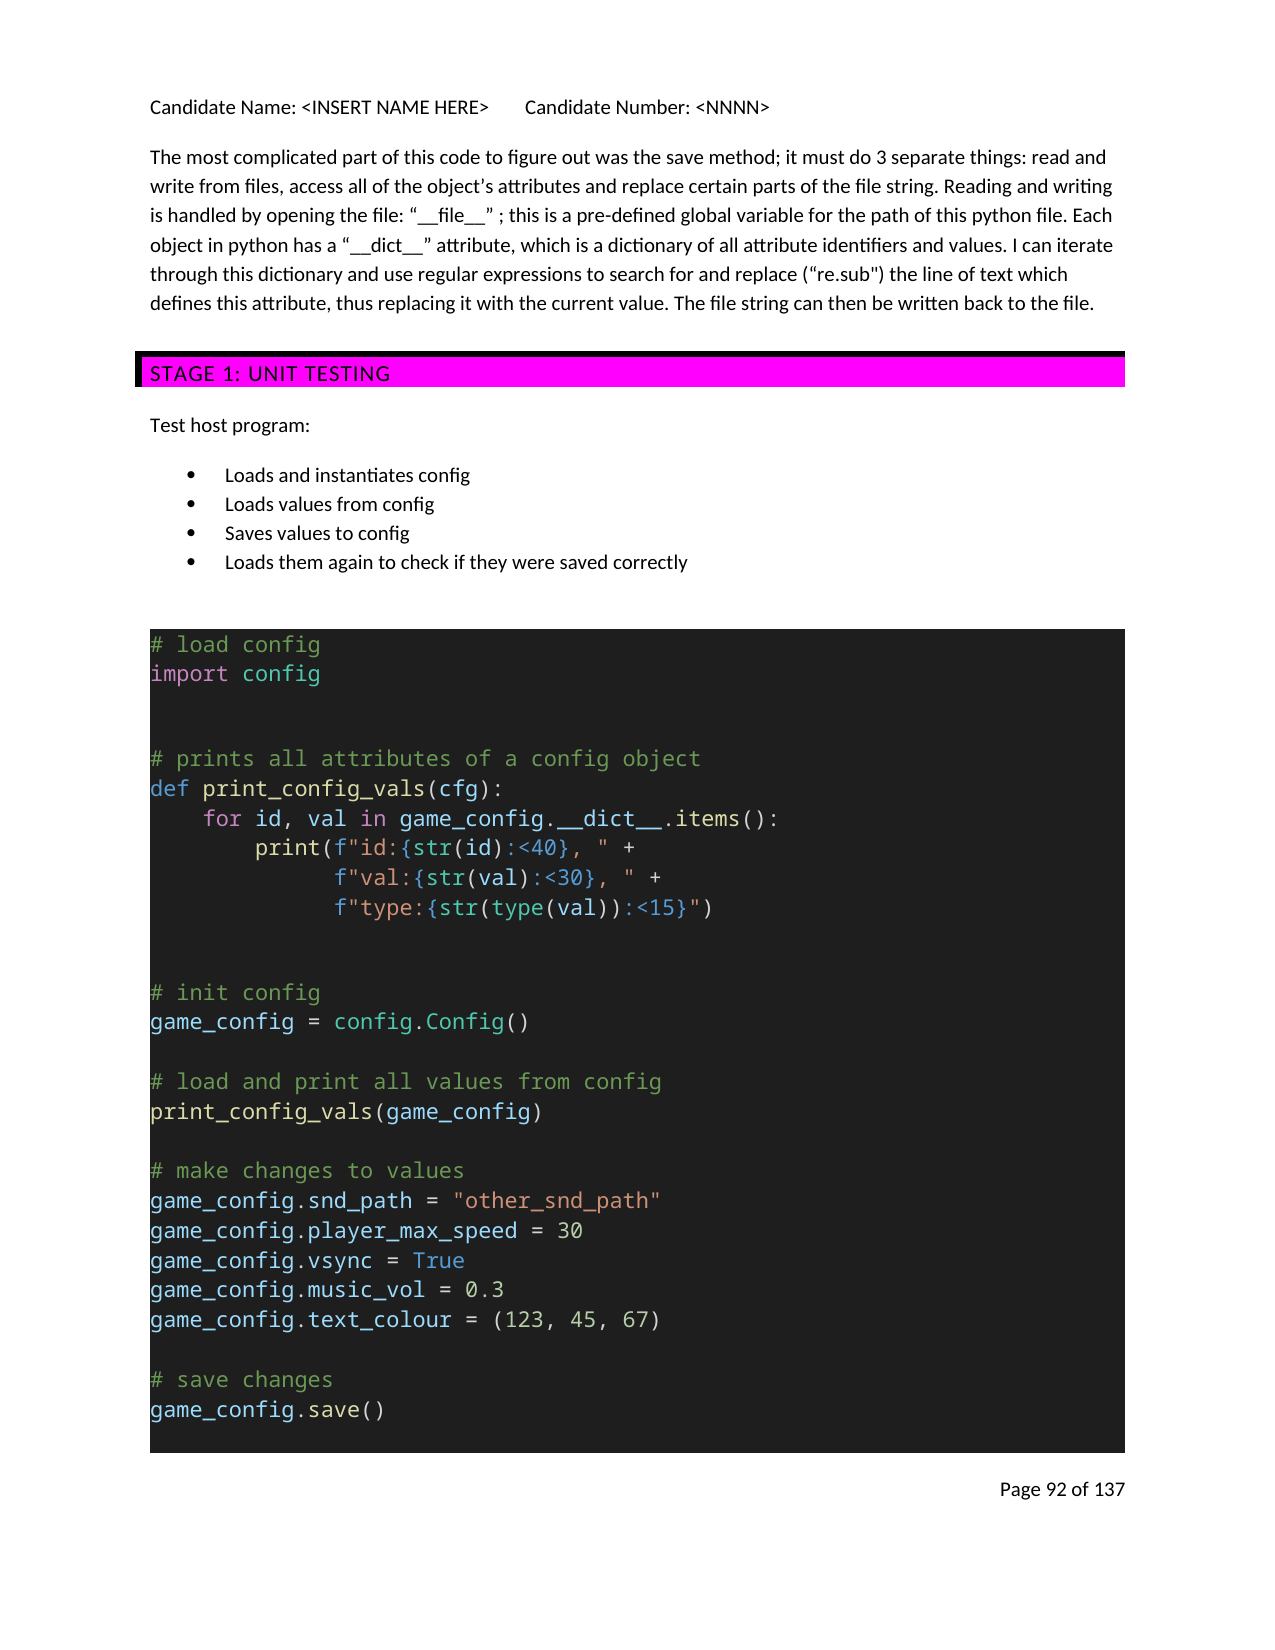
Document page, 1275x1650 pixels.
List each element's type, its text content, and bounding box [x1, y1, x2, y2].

text The most complicated part of this code to figure out was the save method; it must do 3 separate things: read and write from files, access all of the object’s attributes and replace certain parts of the file string. Reading and writing is handled by opening the file: “__file__” ; this is a pre-defined global variable for the path of this python file. Each object in python has a “__dict__” attribute, which is a dictionary of all attribute identifiers and values. I can iterate through this dictionary and use regular expressions to search for and replace (“re.sub") the line of text which defines this attribute, thus replacing it with the current value. The file string can then be written back to the file. [150, 144, 1125, 316]
text game_config.vsync = True [150, 1245, 1125, 1274]
text game_config.text_colour = (123, 45, 67) [150, 1304, 1125, 1334]
text game_config.save() [150, 1394, 1125, 1423]
text f"type:{str(type(val)):<15}") [150, 892, 1125, 922]
text print(f"id:{str(id):<40}, " + [150, 832, 1125, 862]
list Saves values to config [187, 520, 1125, 546]
text def print_config_vals(cfg): [150, 773, 1125, 803]
text # load and print all values from config [150, 1066, 1125, 1096]
text game_config.snd_path = "other_snd_path" [150, 1185, 1125, 1215]
text # save changes [150, 1364, 1125, 1394]
text # init config [150, 977, 1125, 1006]
text # make changes to values [150, 1155, 1125, 1185]
text # prints all attributes of a config object [150, 743, 1125, 773]
text game_config = config.Config() [150, 1006, 1125, 1036]
text game_config.music_vol = 0.3 [150, 1274, 1125, 1304]
list Loads and instantiates config [187, 462, 1125, 487]
list Loads them again to check if they were saved correctly [187, 549, 1125, 575]
text Stage 1: Unit Testing [142, 357, 1125, 387]
text # load config [150, 629, 1125, 658]
text print_config_vals(game_config) [150, 1096, 1125, 1126]
text f"val:{str(val):<30}, " + [150, 862, 1125, 892]
text for id, val in game_config.__dict__.items(): [150, 803, 1125, 832]
text import config [150, 658, 1125, 688]
text Test host program: [150, 412, 1125, 437]
list Loads values from config [187, 491, 1125, 517]
text game_config.player_max_speed = 30 [150, 1215, 1125, 1245]
